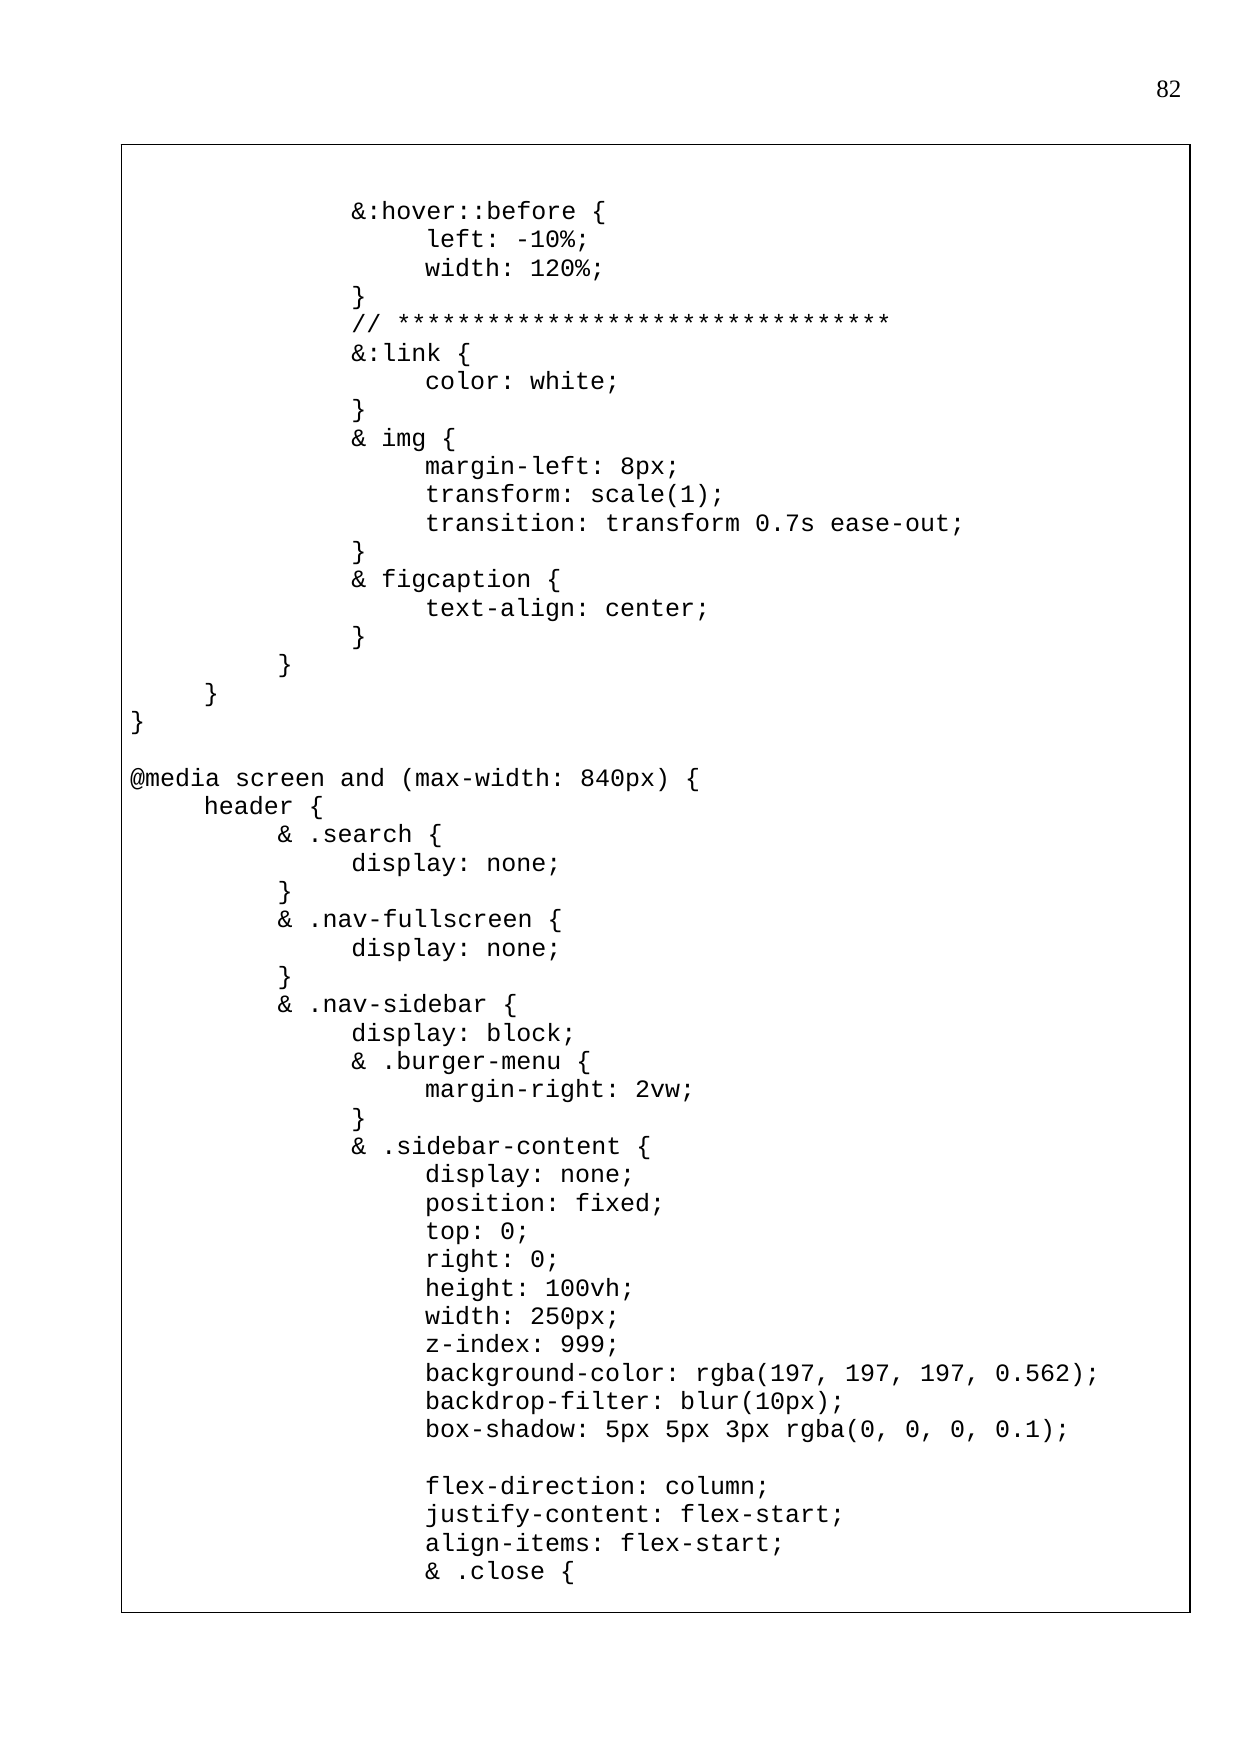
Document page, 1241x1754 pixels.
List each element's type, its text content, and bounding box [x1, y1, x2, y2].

text flex-direction: column; [130, 1473, 1181, 1502]
text } [130, 397, 1181, 425]
text } [130, 680, 1181, 708]
text } [130, 538, 1181, 567]
text } [130, 878, 1181, 907]
text & .close { [122, 1532, 1189, 1612]
text z-index: 999; [130, 1332, 1181, 1360]
text &:hover::before { [130, 198, 1181, 227]
text & .nav-fullscreen { [130, 907, 1181, 935]
text width: 250px; [130, 1303, 1181, 1332]
text left: -10%; [130, 227, 1181, 255]
text height: 100vh; [130, 1275, 1181, 1303]
text @media screen and (max-width: 840px) { [130, 765, 1181, 793]
text & .burger-menu { [130, 1048, 1181, 1077]
text & figcaption { [130, 567, 1181, 595]
text text-align: center; [130, 595, 1181, 623]
text } [130, 1105, 1181, 1133]
text transition: transform 0.7s ease-out; [130, 510, 1181, 538]
text display: none; [130, 935, 1181, 963]
text position: fixed; [130, 1190, 1181, 1218]
text & .nav-sidebar { [130, 992, 1181, 1020]
text width: 120%; [130, 255, 1181, 283]
text transform: scale(1); [130, 482, 1181, 510]
text justify-content: flex-start; [130, 1502, 1181, 1530]
text right: 0; [130, 1247, 1181, 1275]
text backdrop-filter: blur(10px); [130, 1388, 1181, 1417]
text display: none; [130, 1162, 1181, 1190]
text } [130, 623, 1181, 652]
text display: block; [130, 1020, 1181, 1048]
text & .sidebar-content { [130, 1133, 1181, 1162]
text box-shadow: 5px 5px 3px rgba(0, 0, 0, 0.1); [130, 1417, 1181, 1445]
text & .search { [130, 822, 1181, 850]
text } [130, 963, 1181, 992]
text & img { [130, 425, 1181, 453]
text background-color: rgba(197, 197, 197, 0.562); [130, 1360, 1181, 1388]
text margin-left: 8px; [130, 453, 1181, 482]
text } [130, 652, 1181, 680]
text display: none; [130, 850, 1181, 878]
text color: white; [130, 368, 1181, 397]
text } [130, 708, 1181, 737]
text margin-right: 2vw; [130, 1077, 1181, 1105]
text top: 0; [130, 1218, 1181, 1247]
text header { [130, 793, 1181, 822]
text // ********************************* [130, 312, 1181, 340]
text } [130, 283, 1181, 312]
text &:link { [130, 340, 1181, 368]
